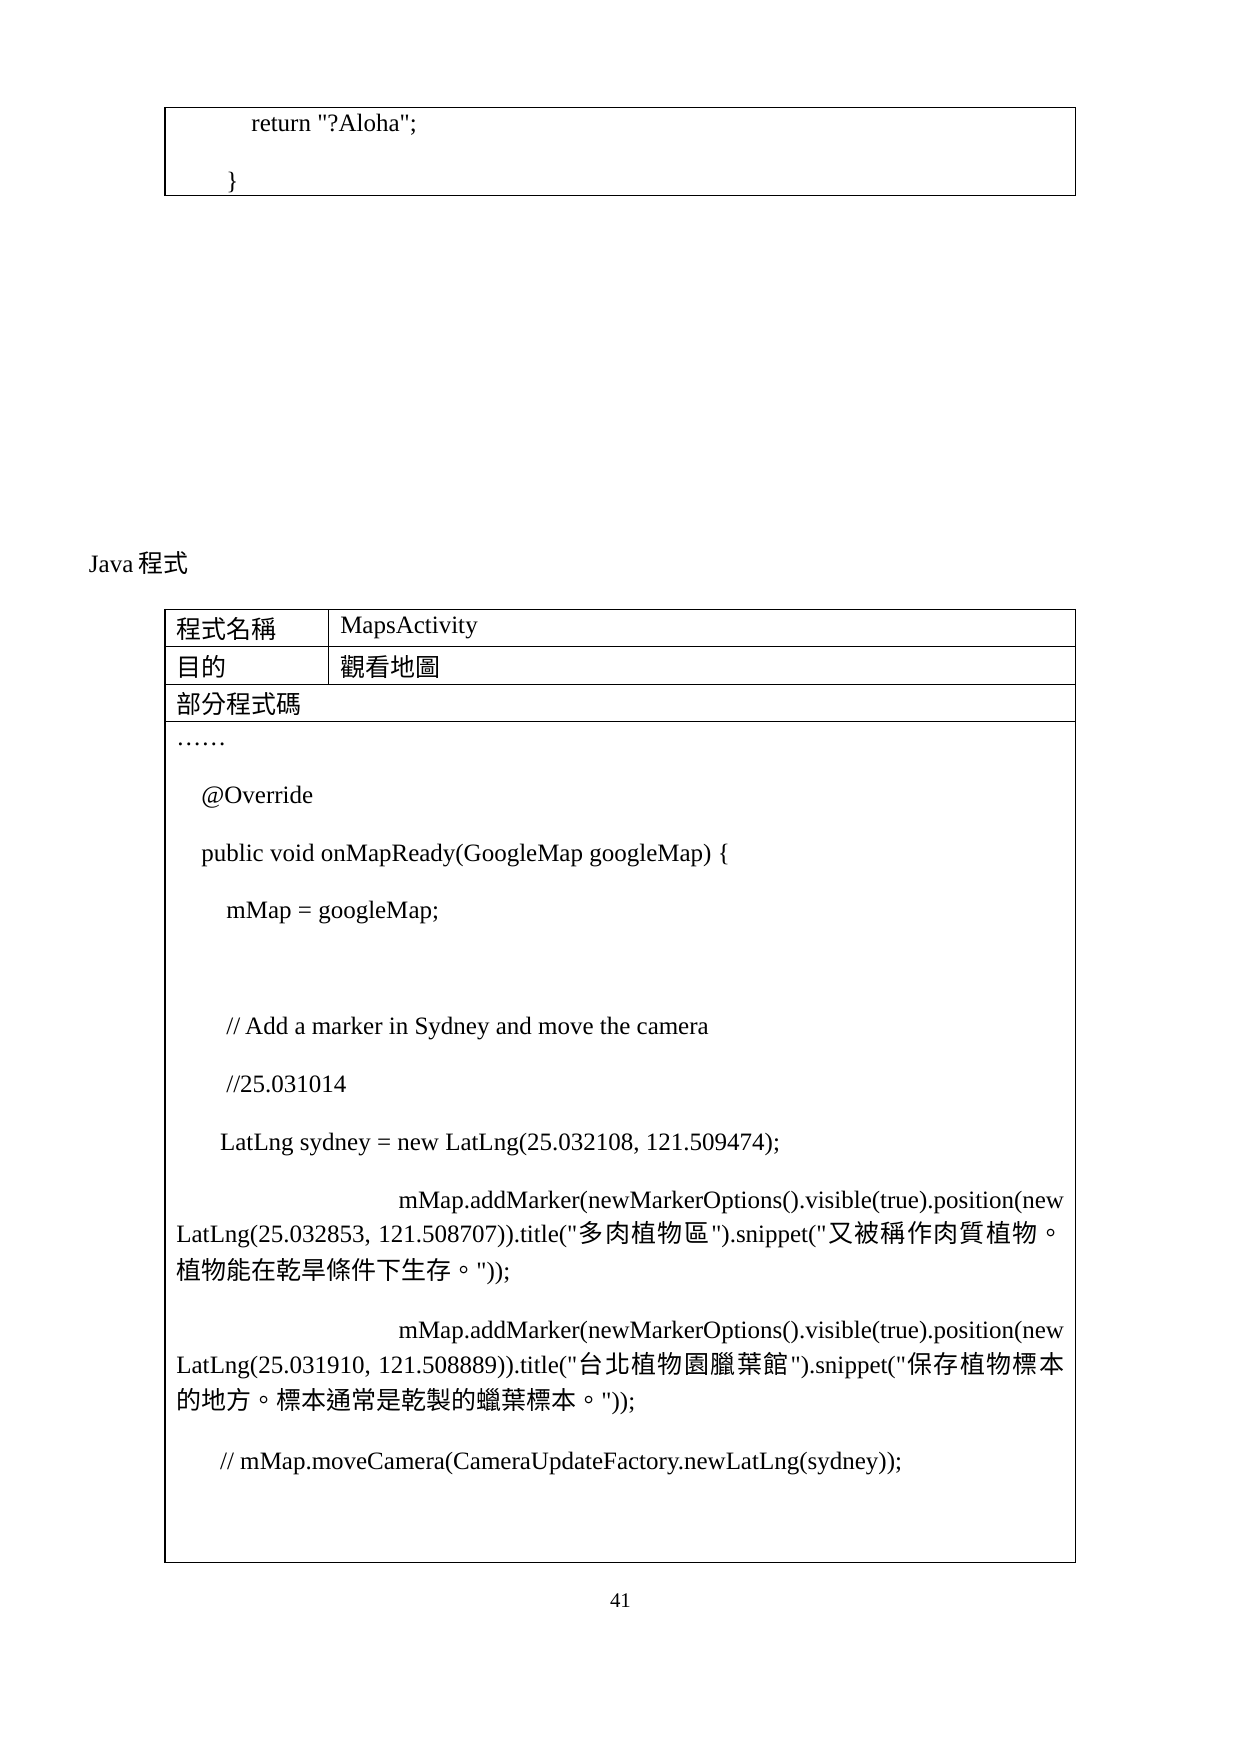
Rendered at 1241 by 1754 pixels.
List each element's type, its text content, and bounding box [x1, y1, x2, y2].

table_header MapsActivity [329, 610, 1075, 646]
table_header 程式名稱 [166, 610, 328, 646]
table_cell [166, 722, 1075, 1562]
table_cell 部分程式碼 [166, 685, 1075, 721]
table_cell 觀看地圖 [329, 647, 1075, 683]
text Java程式 [89, 543, 1152, 580]
table_cell 目的 [166, 647, 328, 683]
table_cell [166, 108, 1075, 195]
